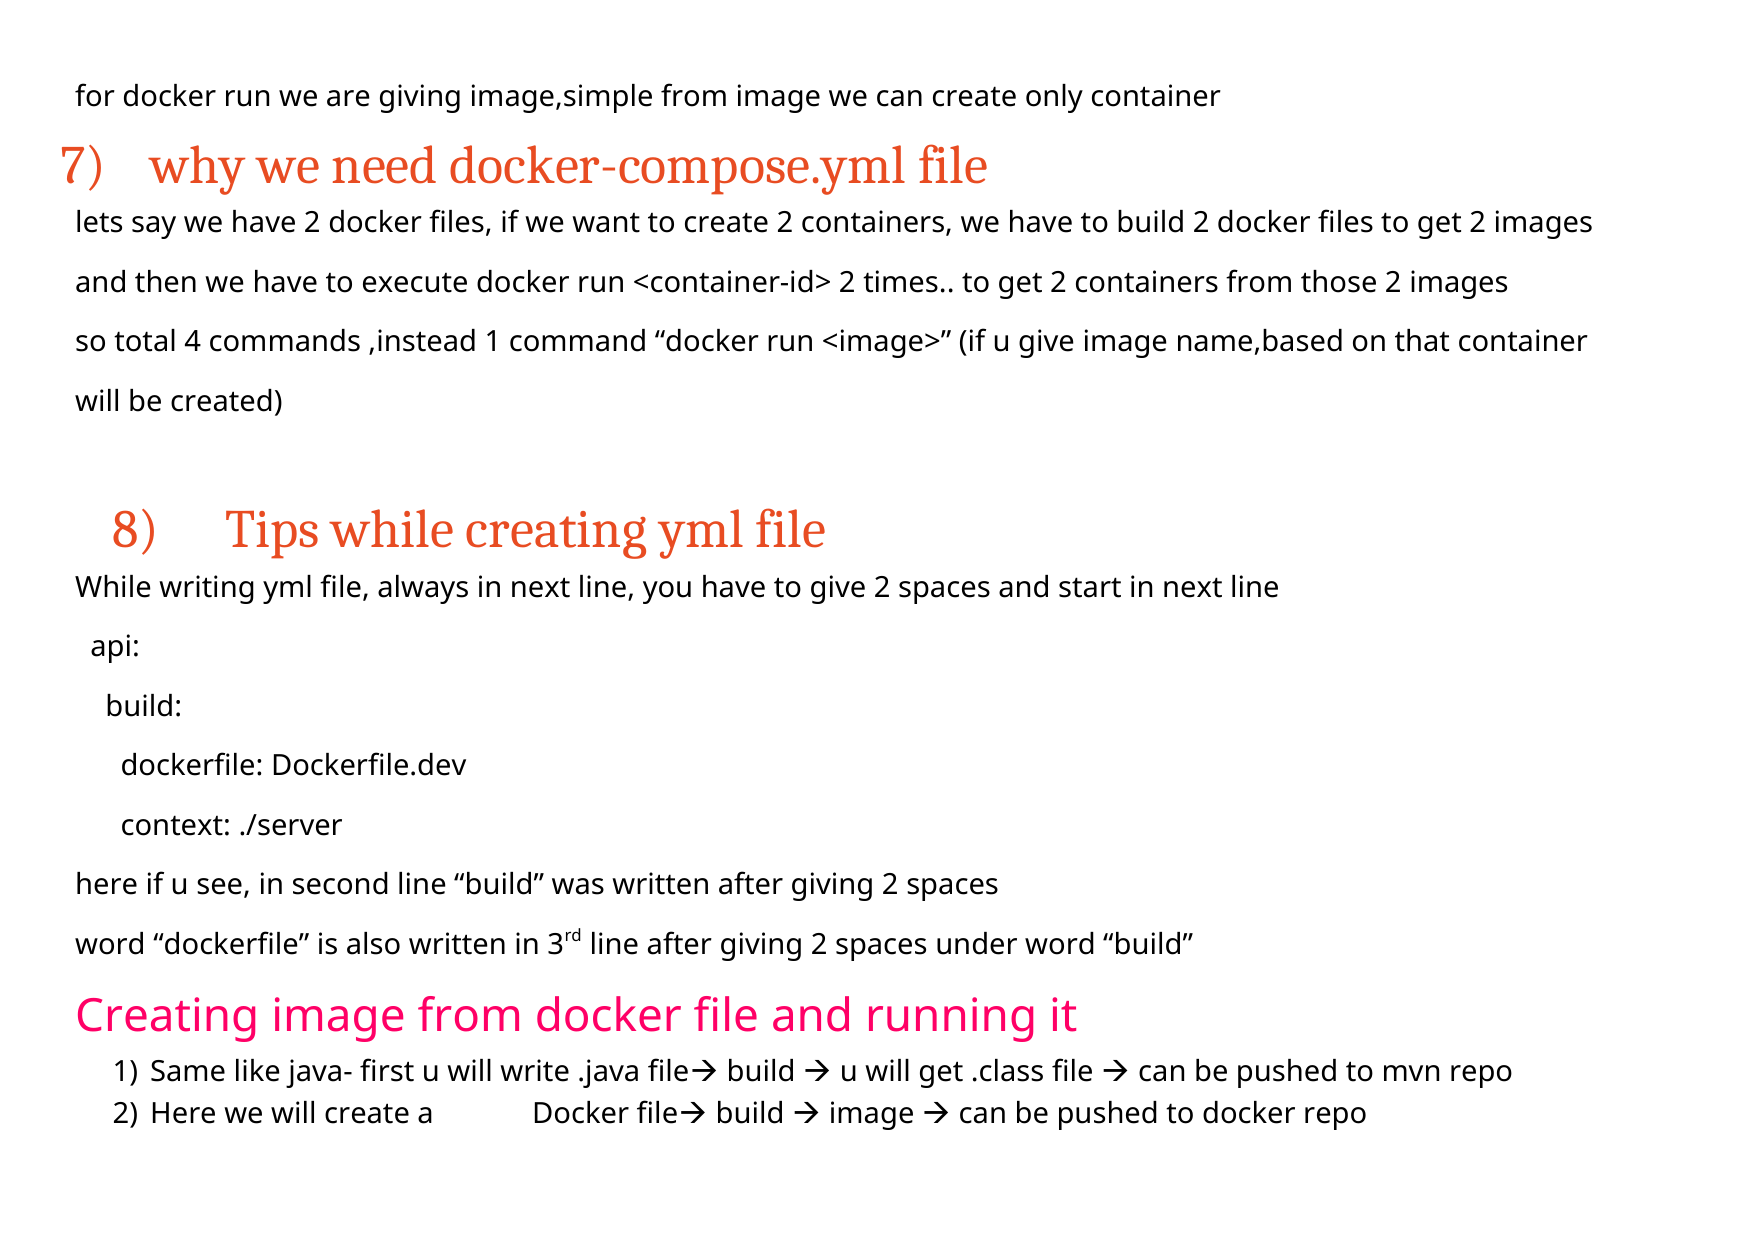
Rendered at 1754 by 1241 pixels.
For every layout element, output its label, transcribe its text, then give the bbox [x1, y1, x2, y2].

text Creating image from docker file and running it [75, 983, 1679, 1045]
text word “dockerfile” is also written in 3rd line after giving 2 spaces under word “build” [75, 923, 1679, 963]
list Tips while creating yml file [112, 499, 1679, 561]
list Same like java- first u will write .java file build u will get .class file can be pushed to mvn repo [112, 1050, 1679, 1089]
list why we need docker-compose.yml file [60, 134, 1679, 197]
text While writing yml file, always in next line, you have to give 2 spaces and start in next line [75, 566, 1679, 606]
text and then we have to execute docker run <container-id> 2 times.. to get 2 containers from those 2 images [75, 261, 1679, 301]
text build: [75, 685, 1679, 725]
text so total 4 commands ,instead 1 command “docker run <image>” (if u give image name,based on that container [75, 321, 1679, 360]
text api: [75, 626, 1679, 665]
text lets say we have 2 docker files, if we want to create 2 containers, we have to build 2 docker files to get 2 images [75, 202, 1679, 241]
list Here we will create a Docker file build image can be pushed to docker repo [112, 1093, 1679, 1132]
text context: ./server [75, 804, 1679, 844]
text here if u see, in second line “build” was written after giving 2 spaces [75, 864, 1679, 903]
text will be created) [75, 380, 1679, 420]
text dockerfile: Dockerfile.dev [75, 745, 1679, 784]
text for docker run we are giving image,simple from image we can create only container [75, 75, 1679, 115]
